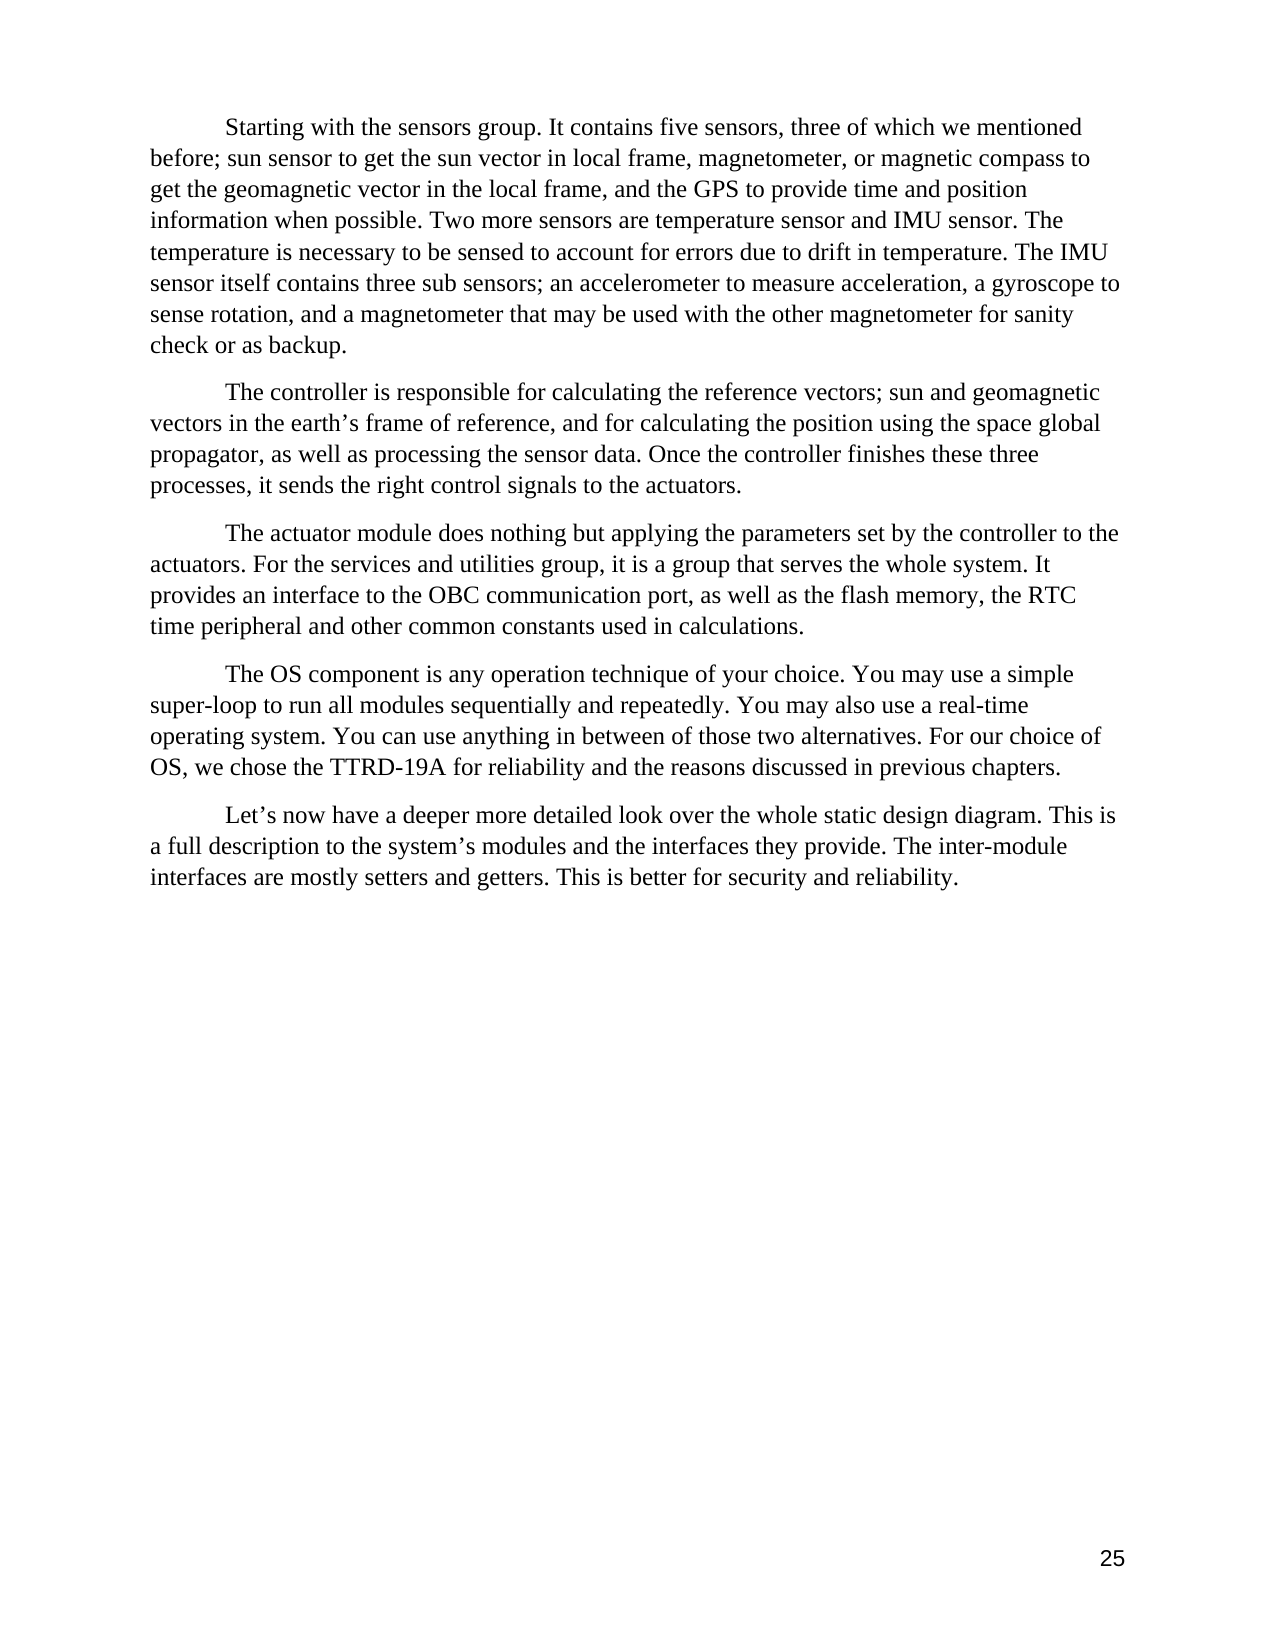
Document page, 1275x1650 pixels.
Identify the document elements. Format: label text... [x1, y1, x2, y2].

text Let’s now have a deeper more detailed look over the whole static design diagram. This is a full description to the system’s modules and the interfaces they provide. The inter-module interfaces are mostly setters and getters. This is better for security and reliability. [150, 800, 1125, 891]
text Starting with the sensors group. It contains five sensors, three of which we mentioned before; sun sensor to get the sun vector in local frame, magnetometer, or magnetic compass to get the geomagnetic vector in the local frame, and the GPS to provide time and position information when possible. Two more sensors are temperature sensor and IMU sensor. The temperature is necessary to be sensed to account for errors due to drift in temperature. The IMU sensor itself contains three sub sensors; an accelerometer to measure acceleration, a gyroscope to sense rotation, and a magnetometer that may be used with the other magnetometer for sanity check or as backup. [150, 112, 1125, 358]
text The controller is responsible for calculating the reference vectors; sun and geomagnetic vectors in the earth’s frame of reference, and for calculating the position using the space global propagator, as well as processing the sensor data. Once the controller finishes these three processes, it sends the right control signals to the actuators. [150, 377, 1125, 499]
text The actuator module does nothing but applying the parameters set by the controller to the actuators. For the services and utilities group, it is a group that serves the whole system. It provides an interface to the OBC communication port, as well as the flash memory, the RTC time peripheral and other common constants used in calculations. [150, 518, 1125, 640]
text The OS component is any operation technique of your choice. You may use a simple super-loop to run all modules sequentially and repeatedly. You may also use a real-time operating system. You can use anything in between of those two alternatives. For our choice of OS, we chose the TTRD-19A for reliability and the reasons discussed in previous chapters. [150, 659, 1125, 781]
